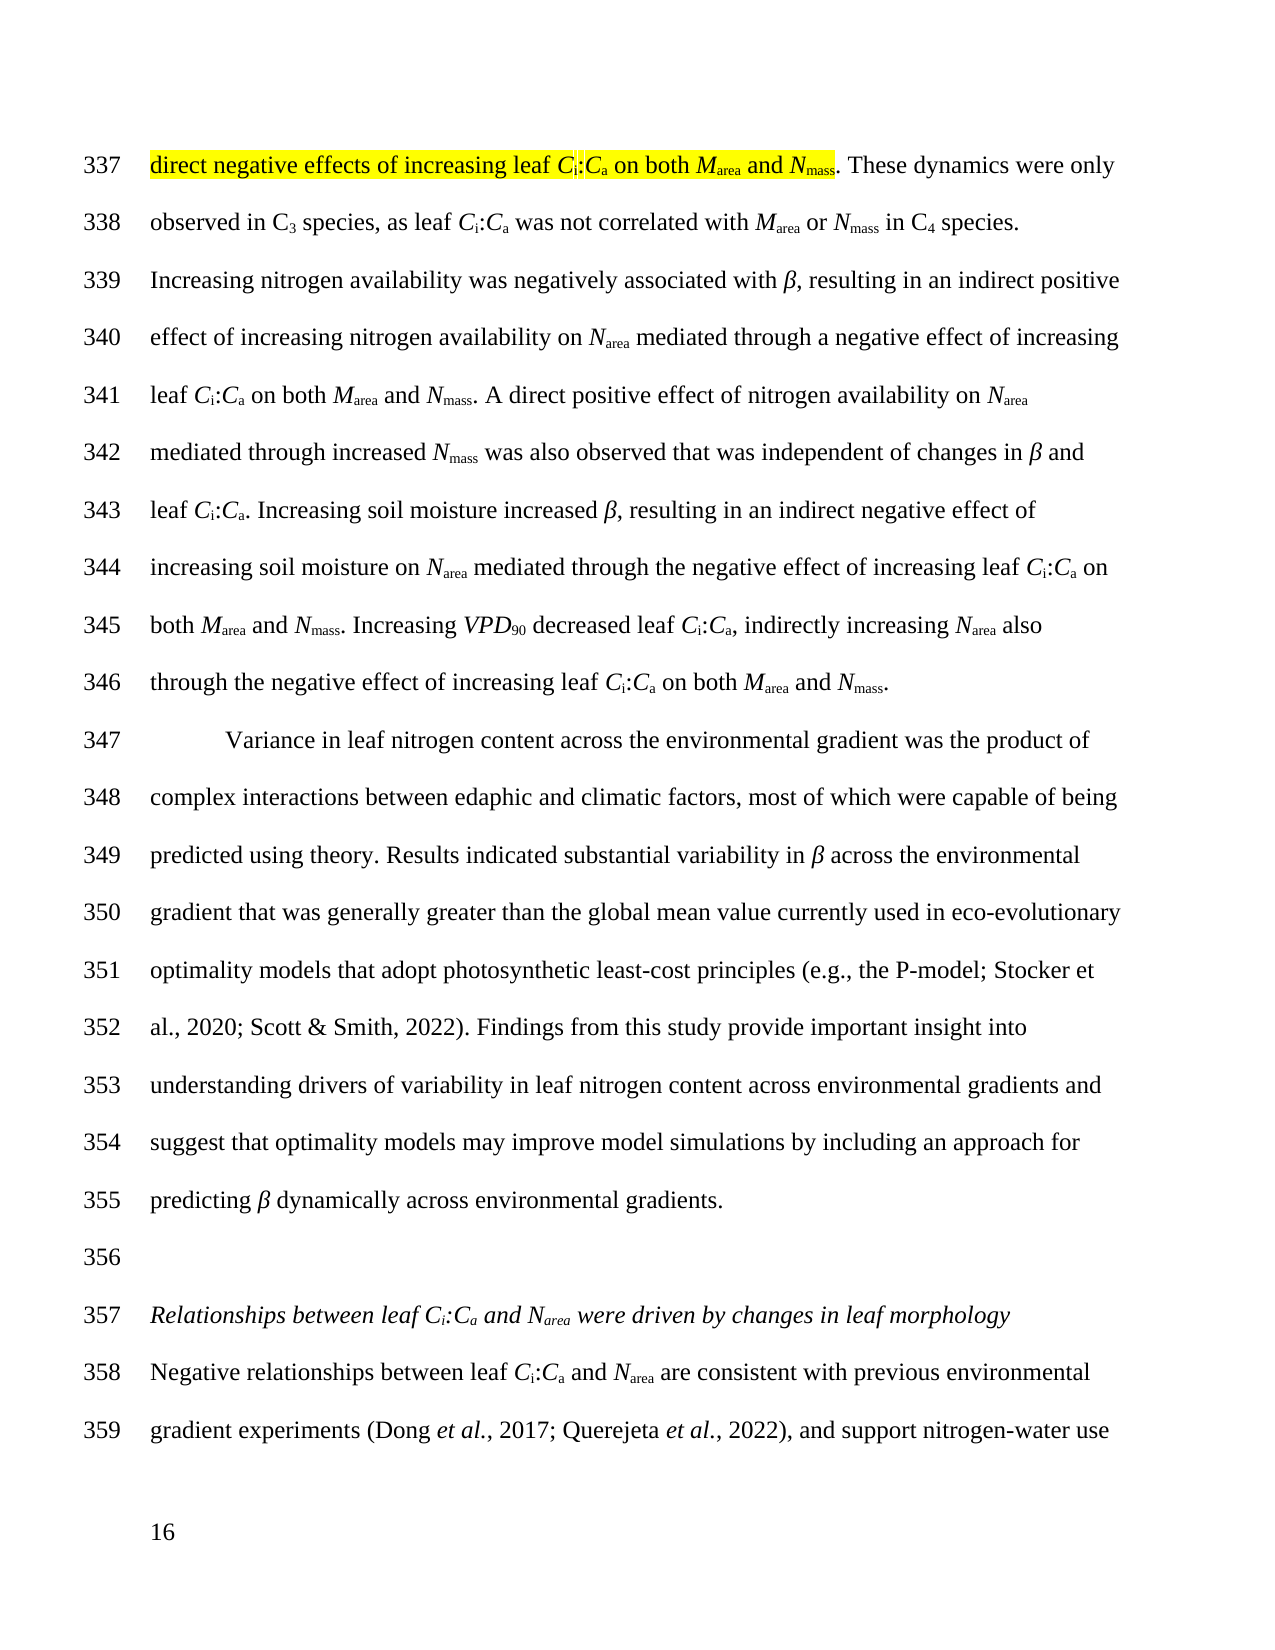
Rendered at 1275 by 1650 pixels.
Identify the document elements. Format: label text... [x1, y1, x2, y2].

text Variance in leaf nitrogen content across the environmental gradient was the product of complex interactions between edaphic and climatic factors, most of which were capable of being predicted using theory. Results indicated substantial variability in β across the environmental gradient that was generally greater than the global mean value currently used in eco-evolutionary optimality models that adopt photosynthetic least-cost principles (e.g., the P-model; . Findings from this study provide important insight into understanding drivers of variability in leaf nitrogen content across environmental gradients and suggest that optimality models may improve model simulations by including an approach for predicting β dynamically across environmental gradients. [150, 725, 1125, 1214]
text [150, 150, 1125, 696]
text Relationships between leaf Ci:Ca and Narea were driven by changes in leaf morphology [150, 1300, 1125, 1329]
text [150, 1357, 1125, 1444]
